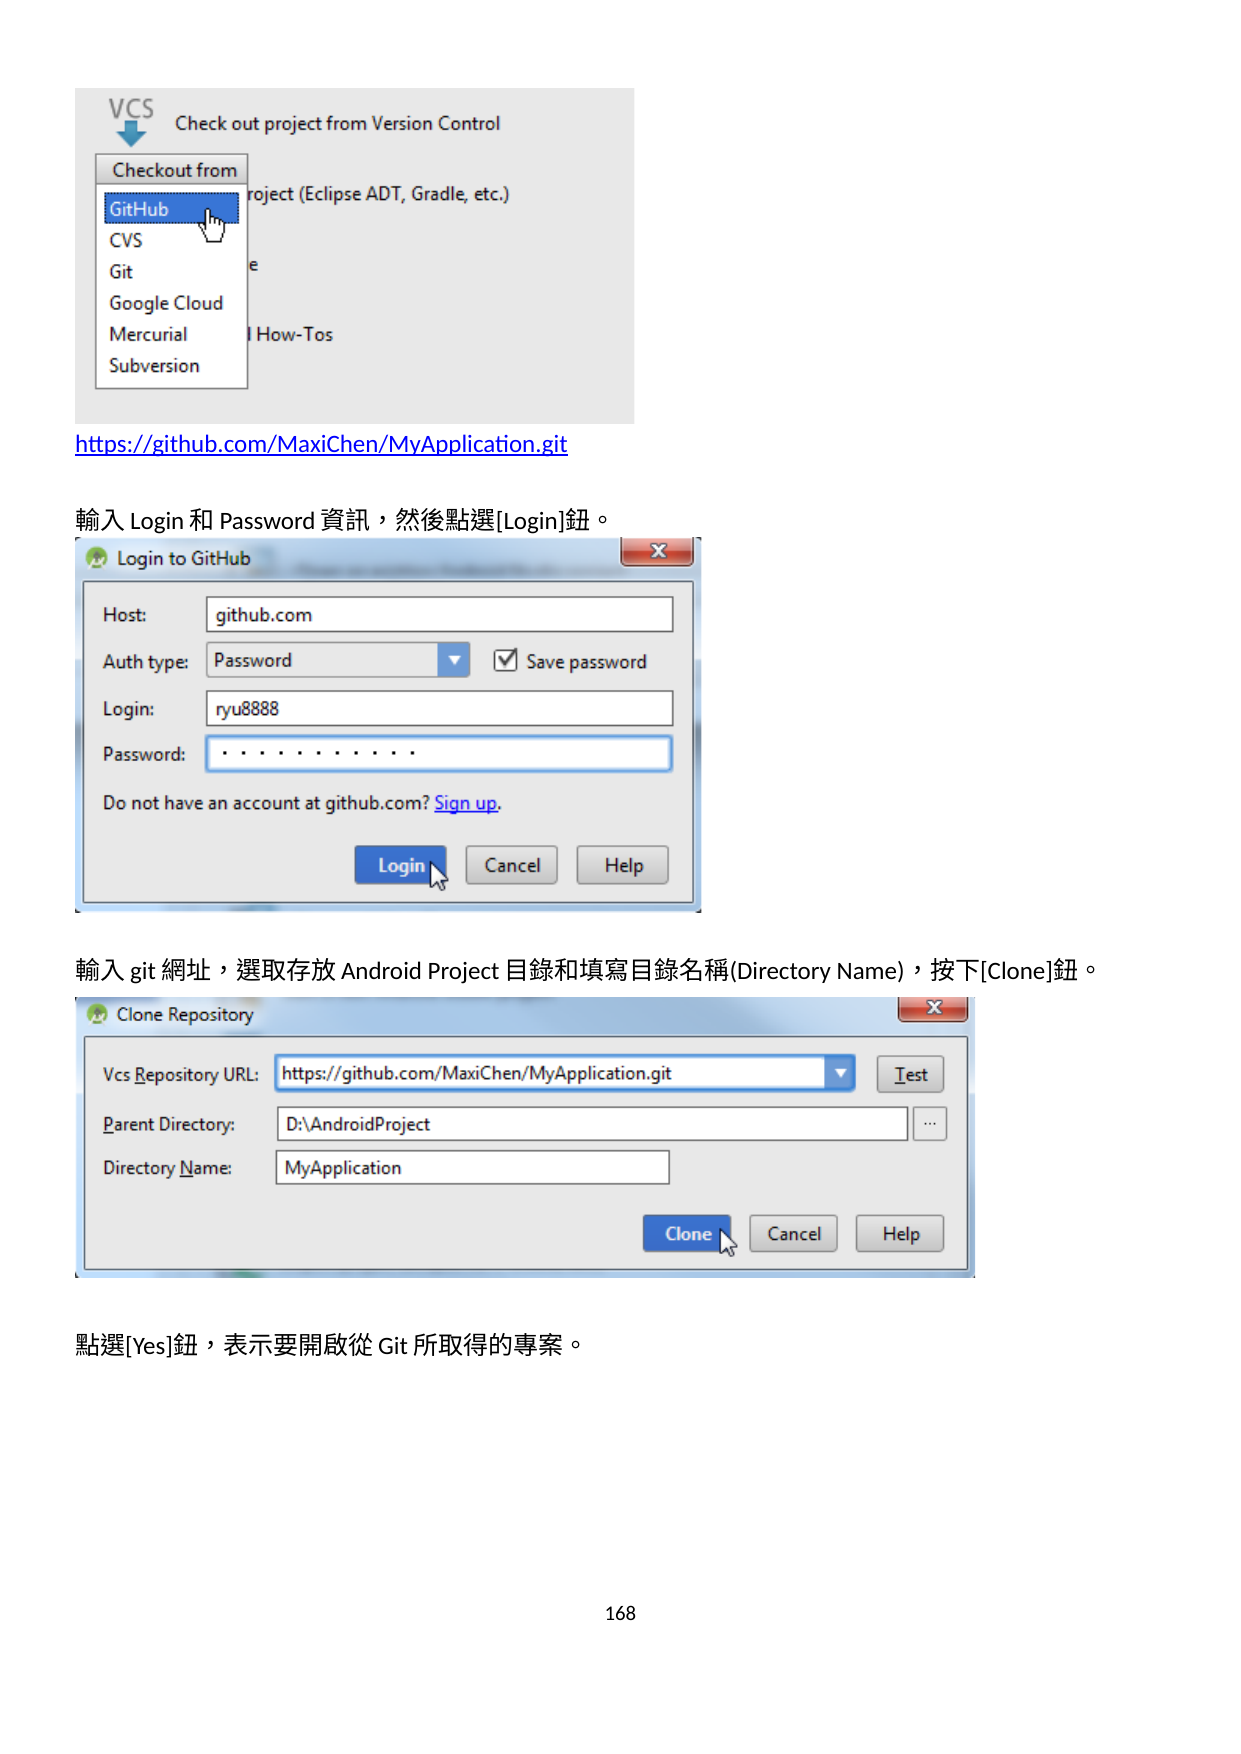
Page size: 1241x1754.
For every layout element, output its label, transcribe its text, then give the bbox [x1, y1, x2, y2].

text 點選[Yes]鈕，表示要開啟從Git所取得的專案。 [75, 1325, 1165, 1362]
text https://github.com/MaxiChen/MyApplication.git [75, 425, 1165, 462]
picture [75, 997, 976, 1278]
picture [75, 88, 635, 424]
text 輸入Login和Password資訊，然後點選[Login]鈕。 [75, 500, 1165, 537]
picture [75, 537, 702, 913]
text 輸入git網址，選取存放Android Project目錄和填寫目錄名稱(Directory Name)，按下[Clone]鈕。 [75, 950, 1165, 987]
